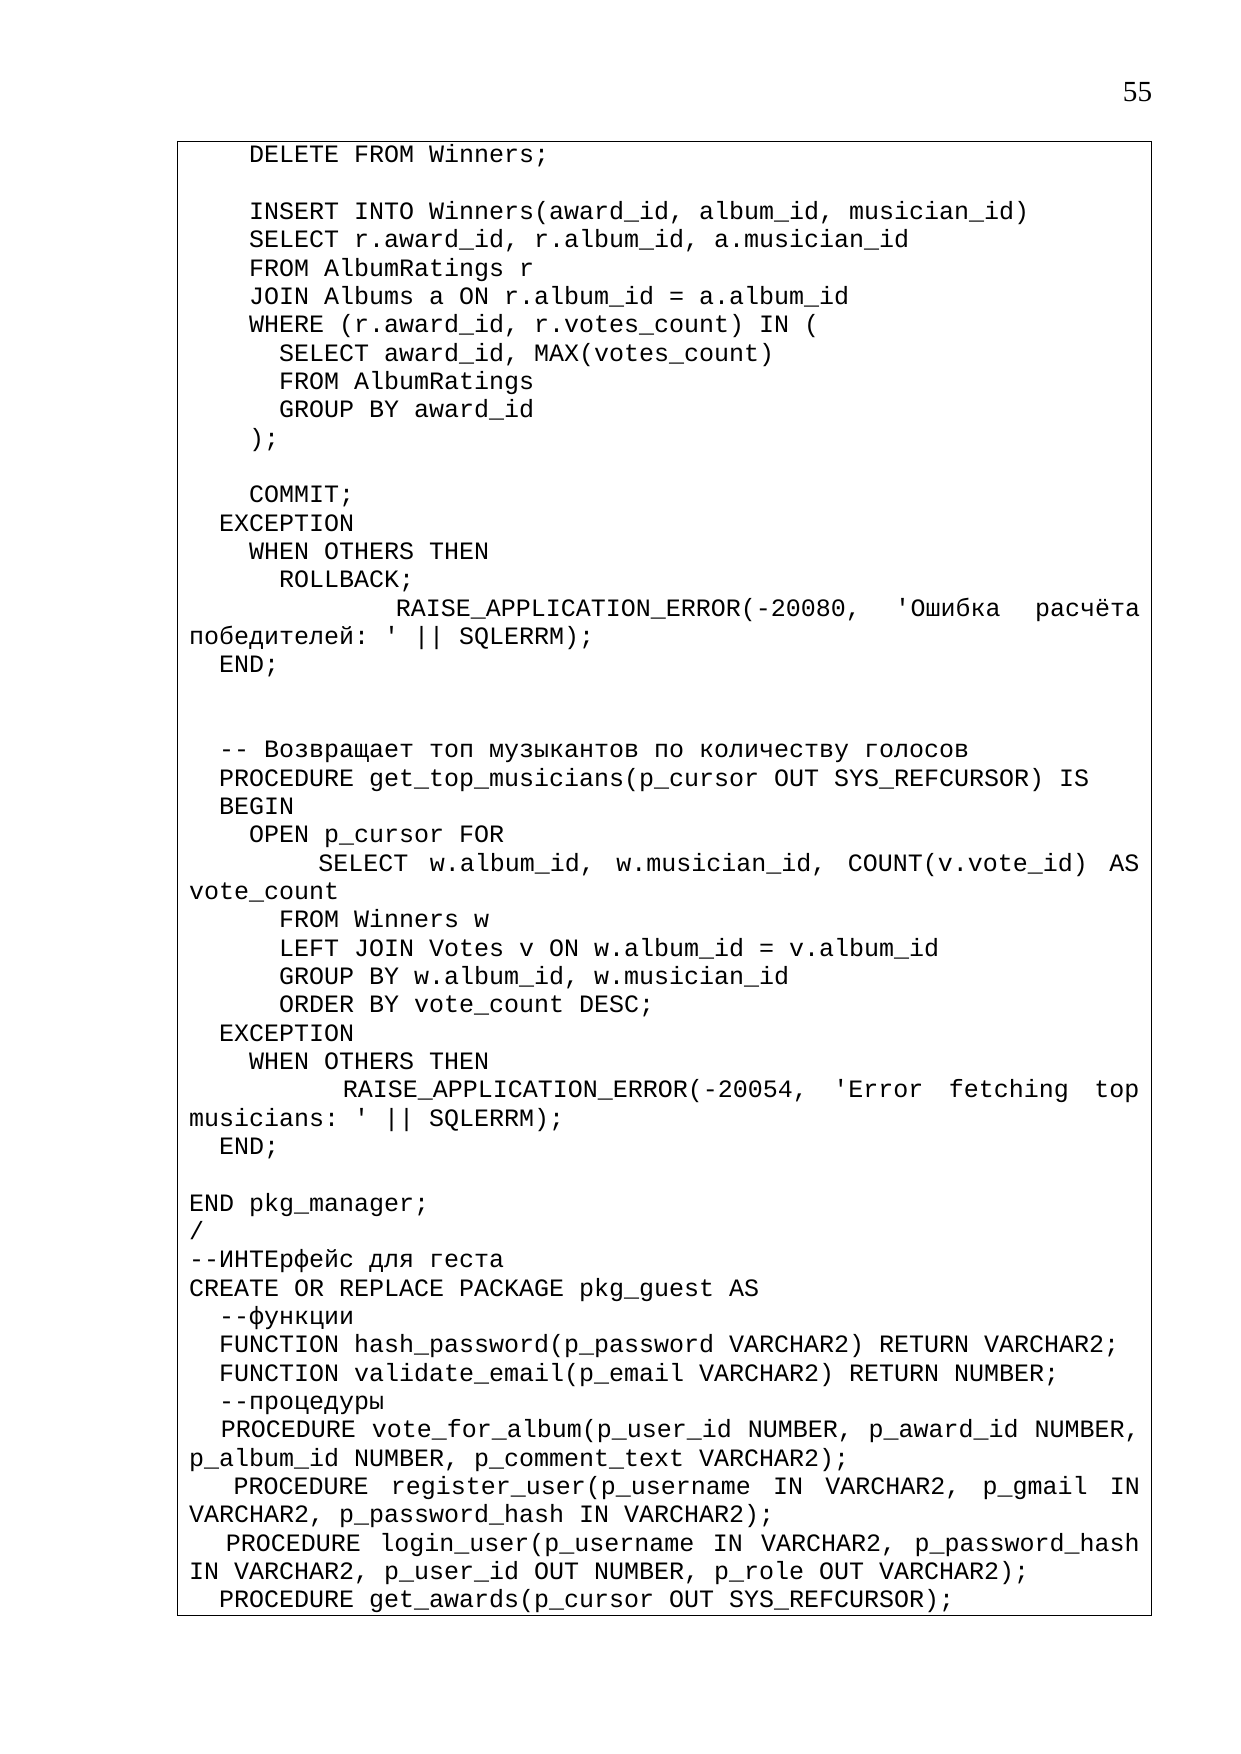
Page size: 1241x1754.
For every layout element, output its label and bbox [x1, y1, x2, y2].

table_header [178, 142, 1151, 1615]
